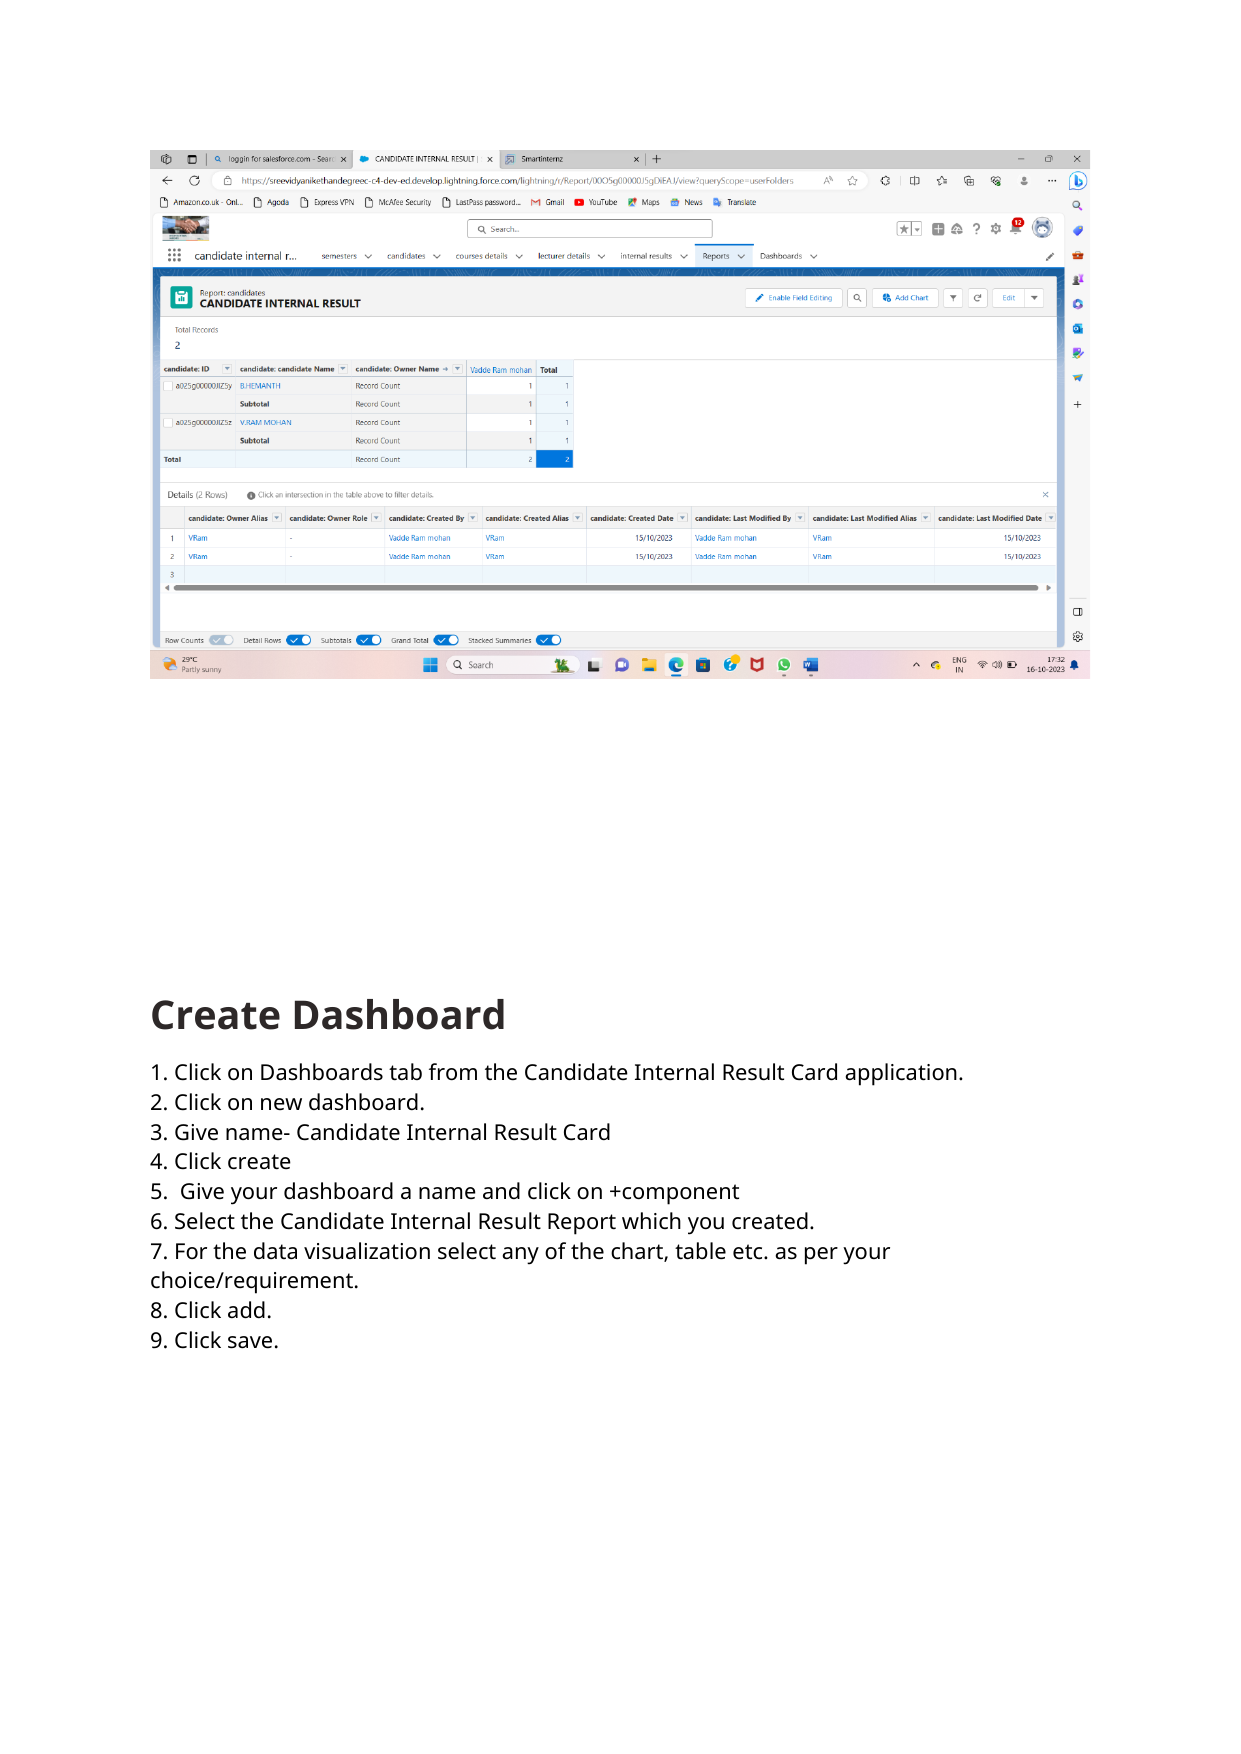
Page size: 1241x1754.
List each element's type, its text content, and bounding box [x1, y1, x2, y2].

text 8. Click add. [150, 1295, 1090, 1325]
text 3. Give name- Candidate Internal Result Card [150, 1116, 1090, 1146]
text 6. Select the Candidate Internal Result Report which you created. [150, 1206, 1090, 1236]
text 1. Click on Dashboards tab from the Candidate Internal Result Card application. [150, 1057, 1090, 1087]
text 2. Click on new dashboard. [150, 1087, 1090, 1116]
text 7. For the data visualization select any of the chart, table etc. as per your choice/requirement. [150, 1236, 1090, 1295]
text 4. Click create [150, 1146, 1090, 1176]
text 9. Click save. [150, 1325, 1090, 1355]
text 5. Give your dashboard a name and click on +component [150, 1176, 1090, 1206]
picture [150, 150, 1091, 679]
text Create Dashboard [150, 987, 1090, 1041]
